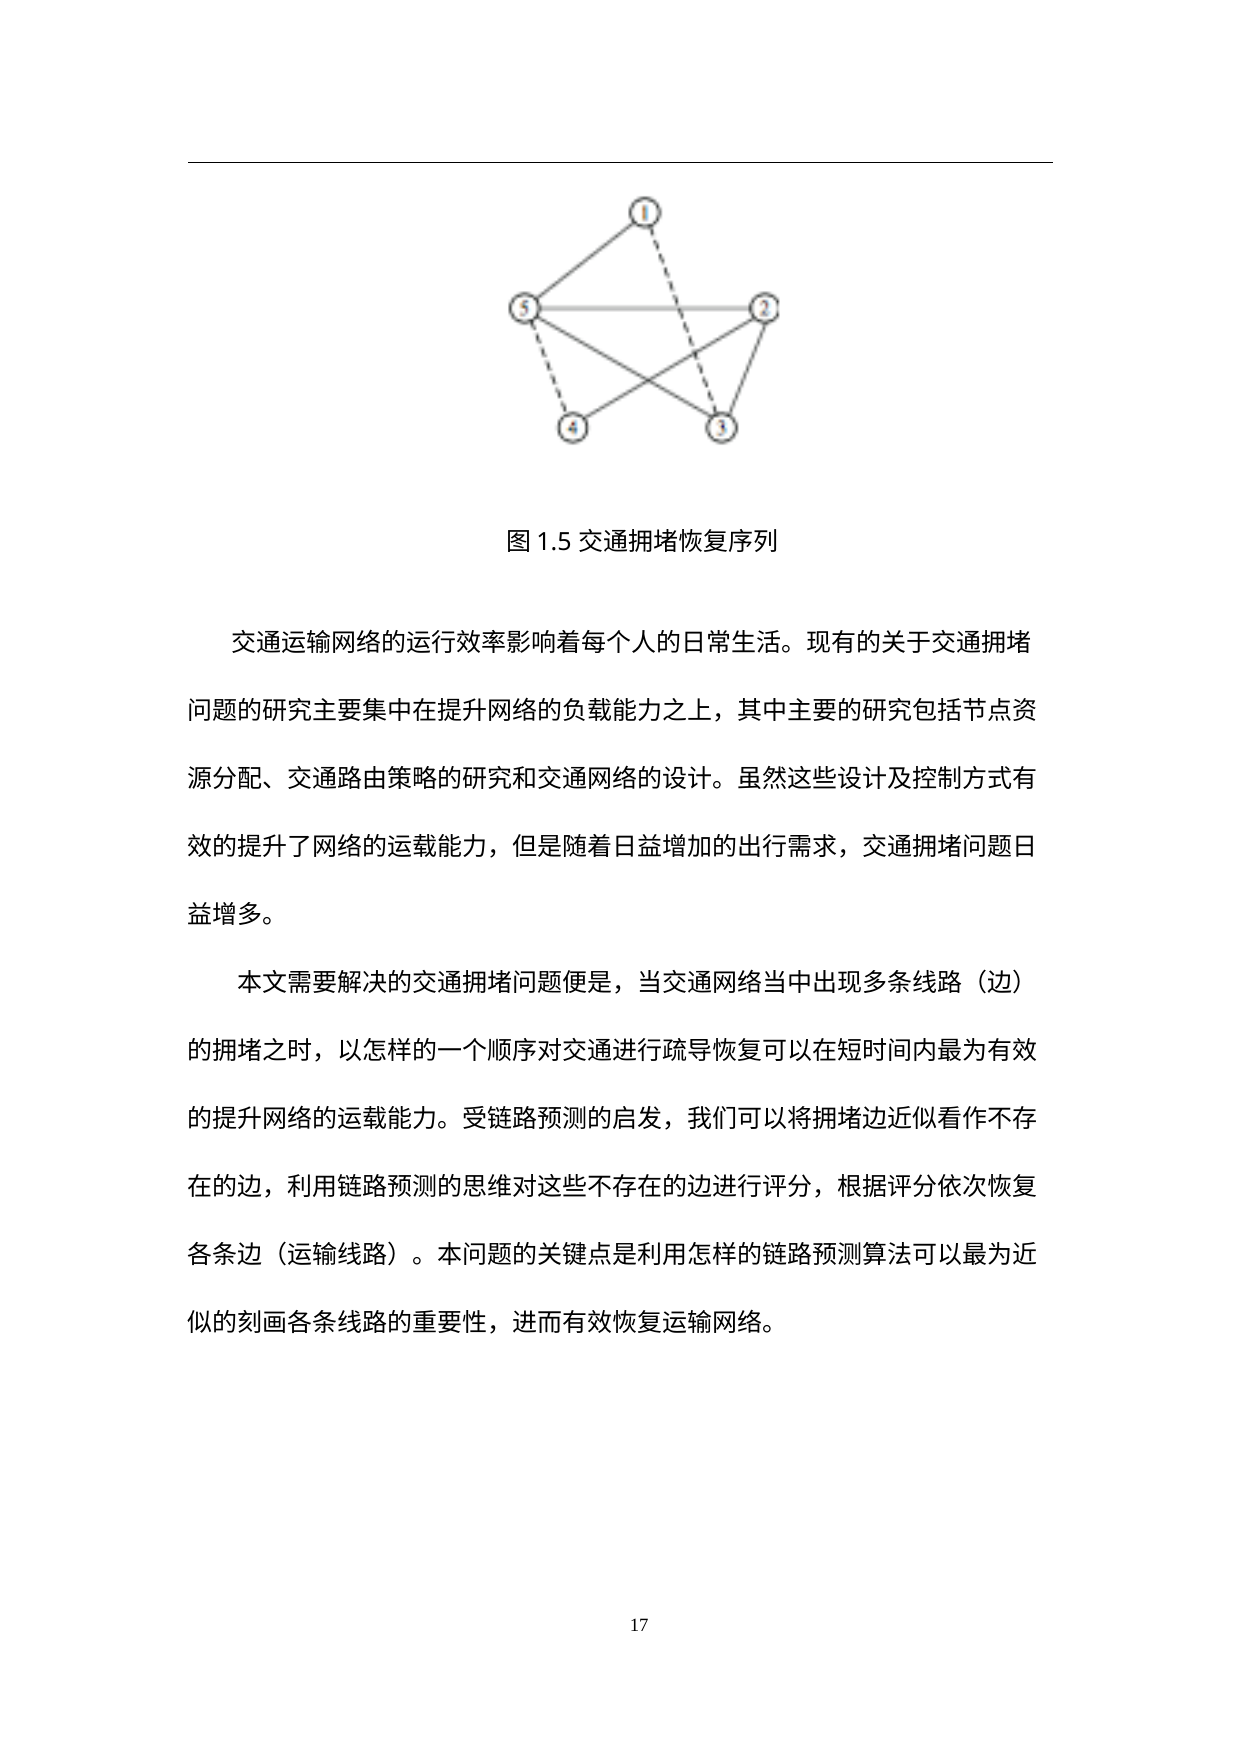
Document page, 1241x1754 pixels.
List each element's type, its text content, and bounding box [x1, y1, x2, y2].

text 本文需要解决的交通拥堵问题便是，当交通网络当中出现多条线路（边）的拥堵之时，以怎样的一个顺序对交通进行疏导恢复可以在短时间内最为有效的提升网络的运载能力。受链路预测的启发，我们可以将拥堵边近似看作不存在的边，利用链路预测的思维对这些不存在的边进行评分，根据评分依次恢复各条边（运输线路）。本问题的关键点是利用怎样的链路预测算法可以最为近似的刻画各条线路的重要性，进而有效恢复运输网络。 [187, 947, 1053, 1354]
text 图1.5 交通拥堵恢复序列 [187, 505, 1053, 573]
list 交通运输网络的运行效率影响着每个人的日常生活。现有的关于交通拥堵问题的研究主要集中在提升网络的负载能力之上，其中主要的研究包括节点资源分配、交通路由策略的研究和交通网络的设计。虽然这些设计及控制方式有效的提升了网络的运载能力，但是随着日益增加的出行需求，交通拥堵问题日益增多。 [187, 607, 1053, 947]
picture [447, 165, 837, 475]
